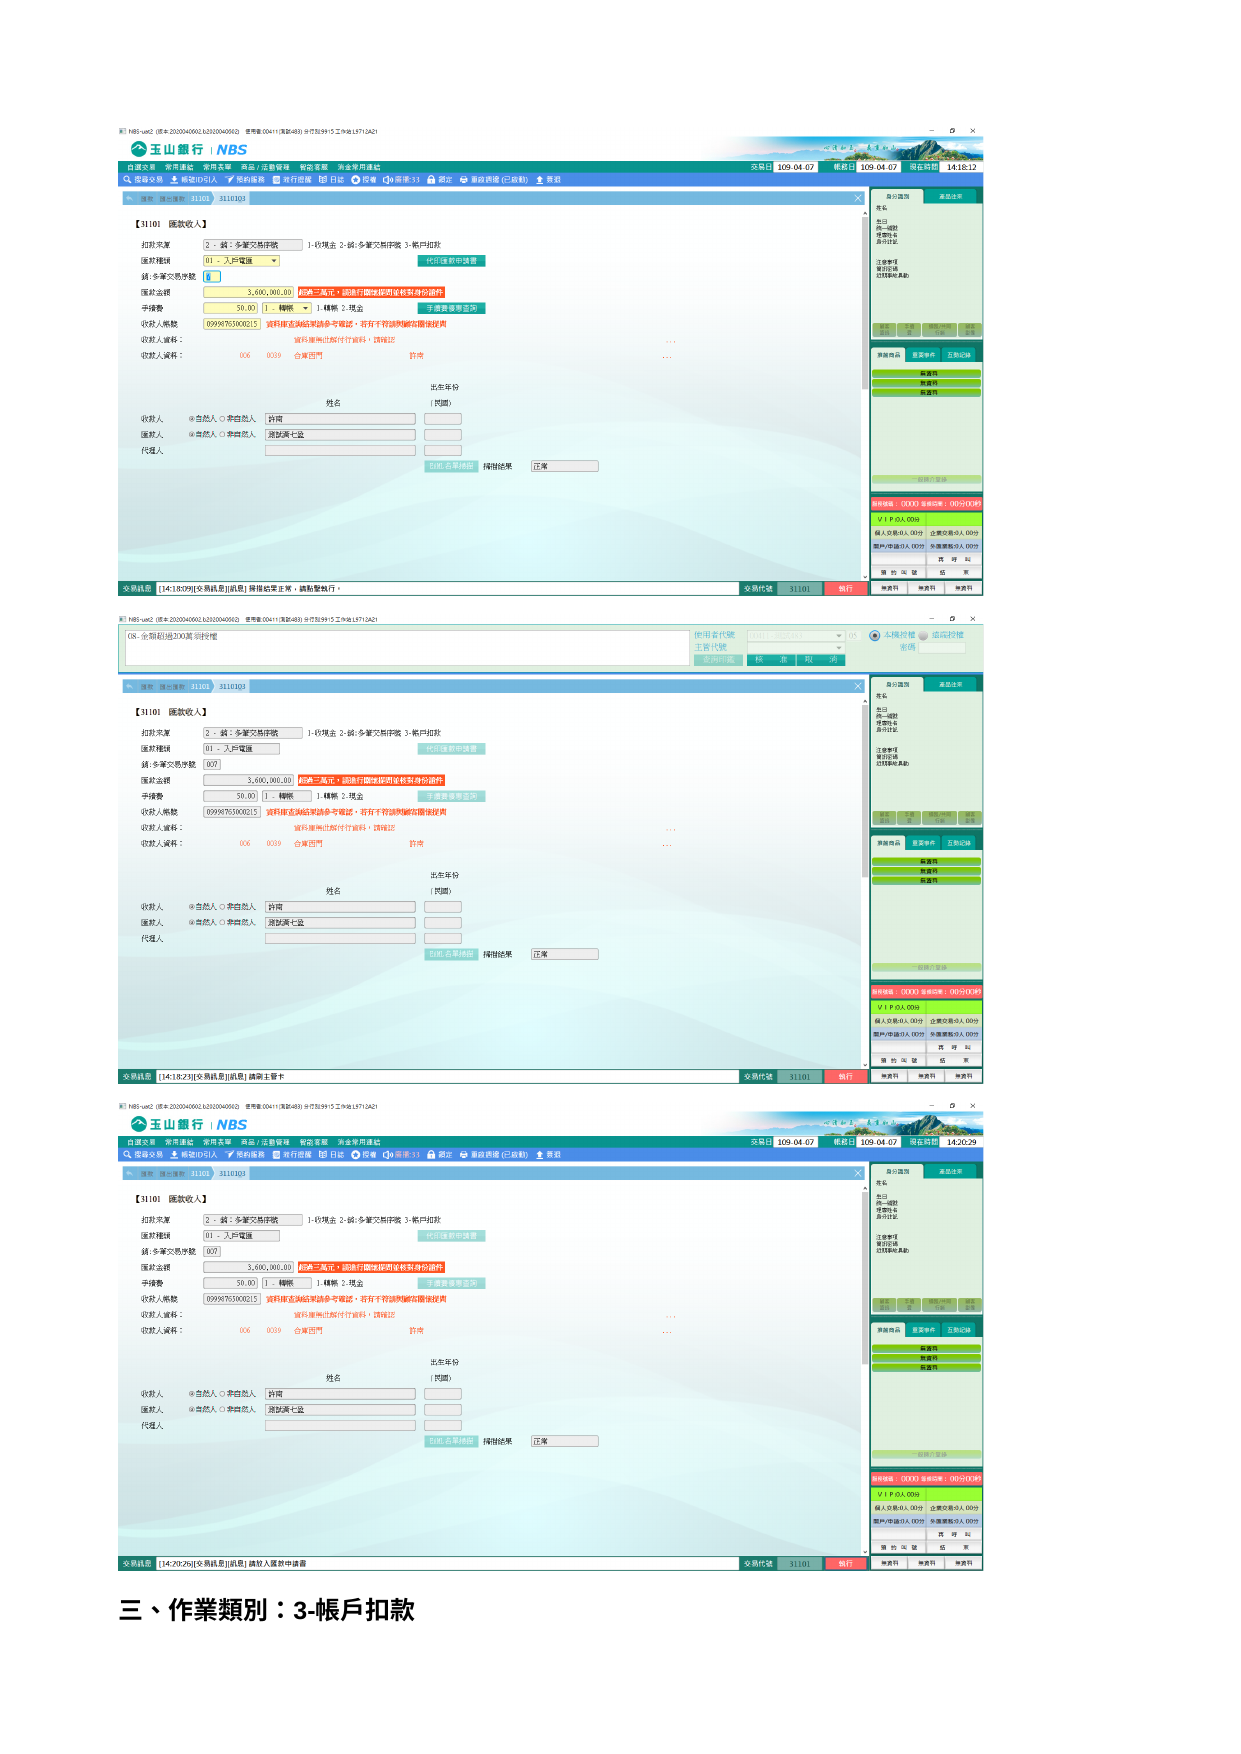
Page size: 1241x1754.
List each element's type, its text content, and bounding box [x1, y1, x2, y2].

text 三、作業類別：3-帳戶扣款 [118, 1589, 1122, 1627]
picture [118, 127, 984, 596]
picture [118, 1102, 984, 1571]
picture [118, 614, 984, 1084]
